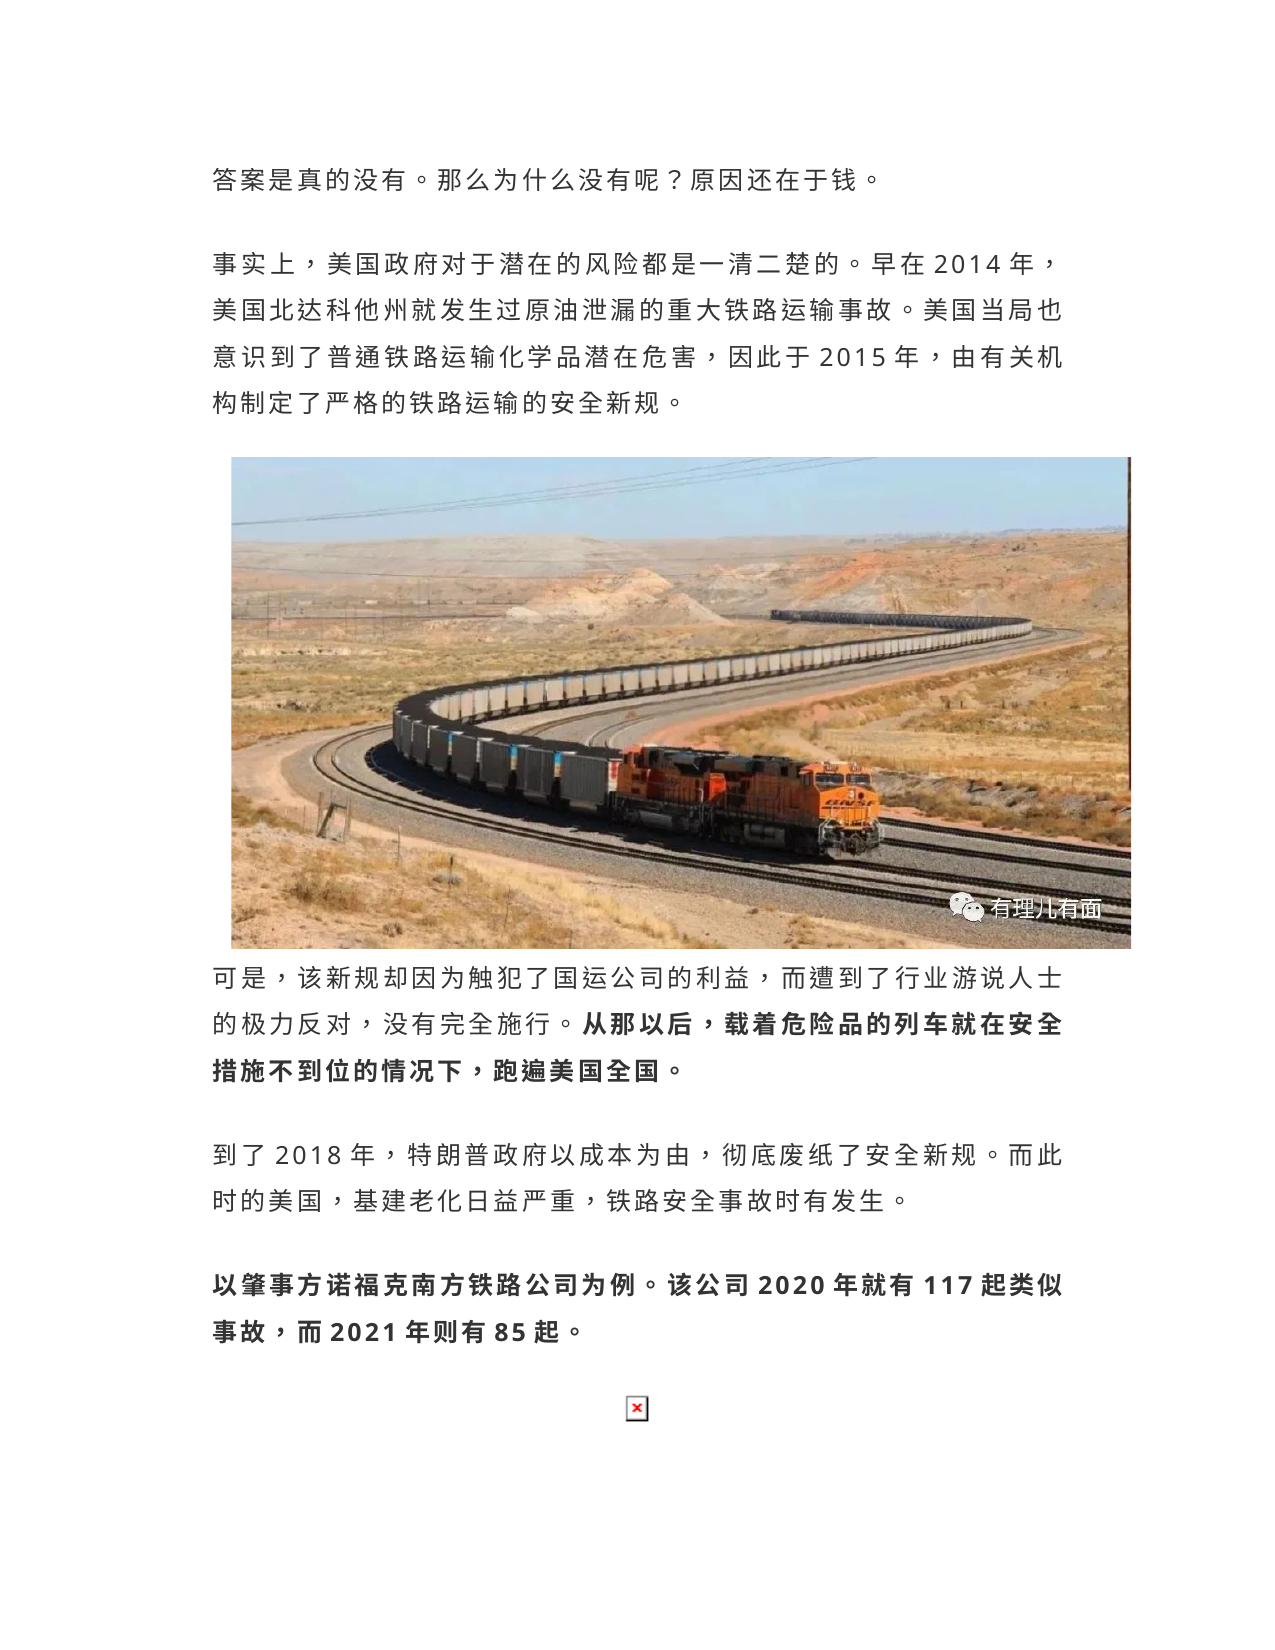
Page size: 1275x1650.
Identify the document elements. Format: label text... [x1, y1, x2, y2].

text 以肇事方诺福克南方铁路公司为例。该公司2020年就有117起类似事故，而2021年则有85起。 [212, 1255, 1062, 1348]
text 事实上，美国政府对于潜在的风险都是一清二楚的。早在2014年，美国北达科他州就发生过原油泄漏的重大铁路运输事故。美国当局也意识到了普通铁路运输化学品潜在危害，因此于2015年，由有关机构制定了严格的铁路运输的安全新规。 [212, 234, 1062, 420]
text 答案是真的没有。那么为什么没有呢？原因还在于钱。 [212, 150, 1062, 196]
text 到了2018年，特朗普政府以成本为由，彻底废纸了安全新规。而此时的美国，基建老化日益严重，铁路安全事故时有发生。 [212, 1125, 1062, 1218]
text 可是，该新规却因为触犯了国运公司的利益，而遭到了行业游说人士的极力反对，没有完全施行。从那以后，载着危险品的列车就在安全措施不到位的情况下，跑遍美国全国。 [212, 948, 1062, 1087]
picture [612, 1385, 663, 1436]
picture [231, 457, 1132, 949]
